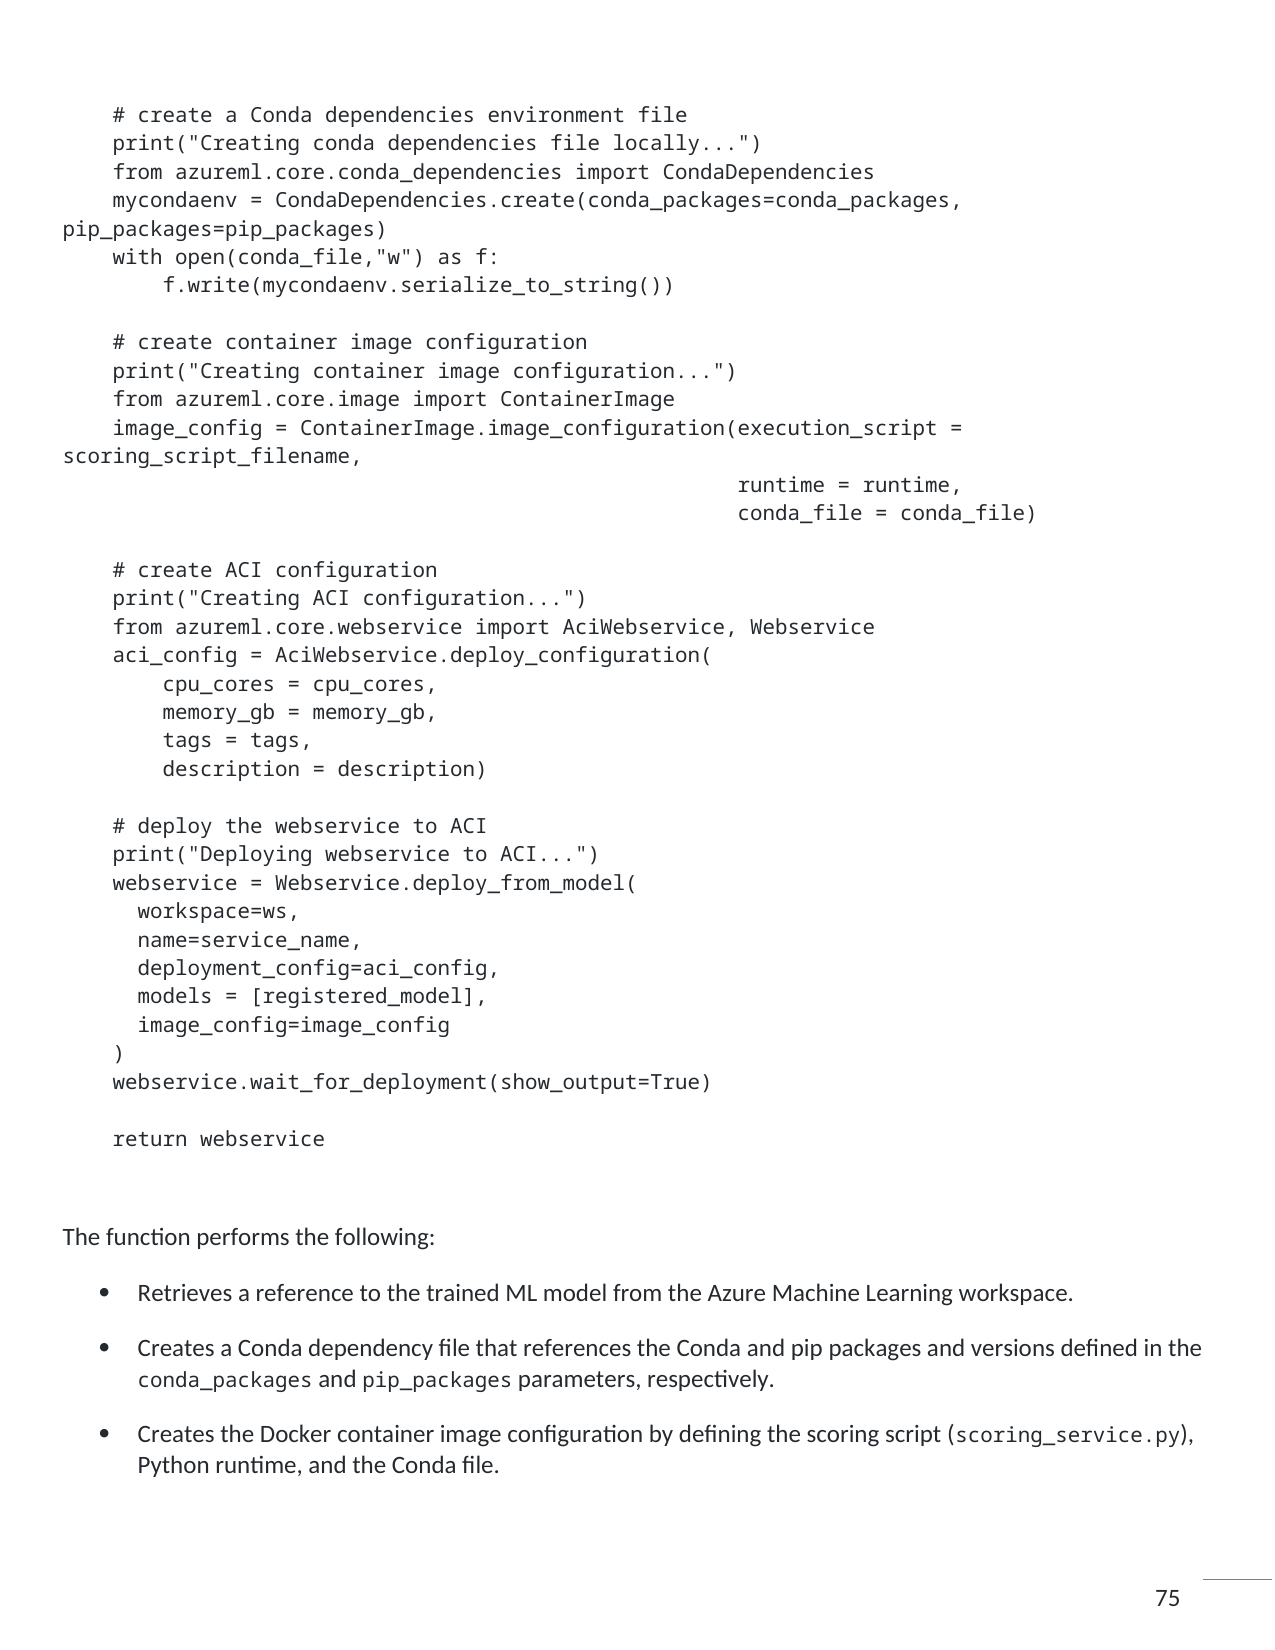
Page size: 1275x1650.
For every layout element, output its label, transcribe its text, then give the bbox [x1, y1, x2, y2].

text aci_config = AciWebservice.deploy_configuration( [62, 640, 1219, 669]
text ) [62, 1038, 1219, 1067]
text runtime = runtime, [62, 470, 1219, 498]
text models = [registered_model], [62, 982, 1219, 1010]
text image_config = ContainerImage.image_configuration(execution_script = scoring_script_filename, [62, 413, 1219, 470]
text from azureml.core.conda_dependencies import CondaDependencies [62, 157, 1219, 185]
text # create container image configuration [62, 327, 1219, 356]
text name=service_name, [62, 925, 1219, 953]
text f.write(mycondaenv.serialize_to_string()) [62, 271, 1219, 299]
text print("Creating container image configuration...") [62, 356, 1219, 384]
text return webservice [62, 1124, 1219, 1152]
text image_config=image_config [62, 1010, 1219, 1038]
text description = description) [62, 754, 1219, 782]
list Retrieves a reference to the trained ML model from the Azure Machine Learning workspace. [100, 1277, 1219, 1308]
text cpu_cores = cpu_cores, [62, 669, 1219, 697]
text # create ACI configuration [62, 555, 1219, 583]
text from azureml.core.webservice import AciWebservice, Webservice [62, 612, 1219, 640]
text from azureml.core.image import ContainerImage [62, 384, 1219, 413]
text # create a Conda dependencies environment file [62, 100, 1219, 128]
text print("Creating ACI configuration...") [62, 583, 1219, 612]
list Creates the Docker container image configuration by defining the scoring script (scoring_service.py), Python runtime, and the Conda file. [100, 1419, 1219, 1480]
text print("Creating conda dependencies file locally...") [62, 128, 1219, 157]
text mycondaenv = CondaDependencies.create(conda_packages=conda_packages, pip_packages=pip_packages) [62, 185, 1219, 242]
list Creates a Conda dependency file that references the Conda and pip packages and versions defined in the conda_packages and pip_packages parameters, respectively. [100, 1333, 1219, 1394]
text # deploy the webservice to ACI [62, 811, 1219, 839]
text The function performs the following: [62, 1222, 1219, 1252]
text tags = tags, [62, 726, 1219, 754]
text with open(conda_file,"w") as f: [62, 242, 1219, 271]
text memory_gb = memory_gb, [62, 697, 1219, 726]
text webservice.wait_for_deployment(show_output=True) [62, 1067, 1219, 1095]
text conda_file = conda_file) [62, 498, 1219, 527]
text deployment_config=aci_config, [62, 953, 1219, 982]
text webservice = Webservice.deploy_from_model( [62, 868, 1219, 896]
text workspace=ws, [62, 896, 1219, 925]
text print("Deploying webservice to ACI...") [62, 839, 1219, 868]
